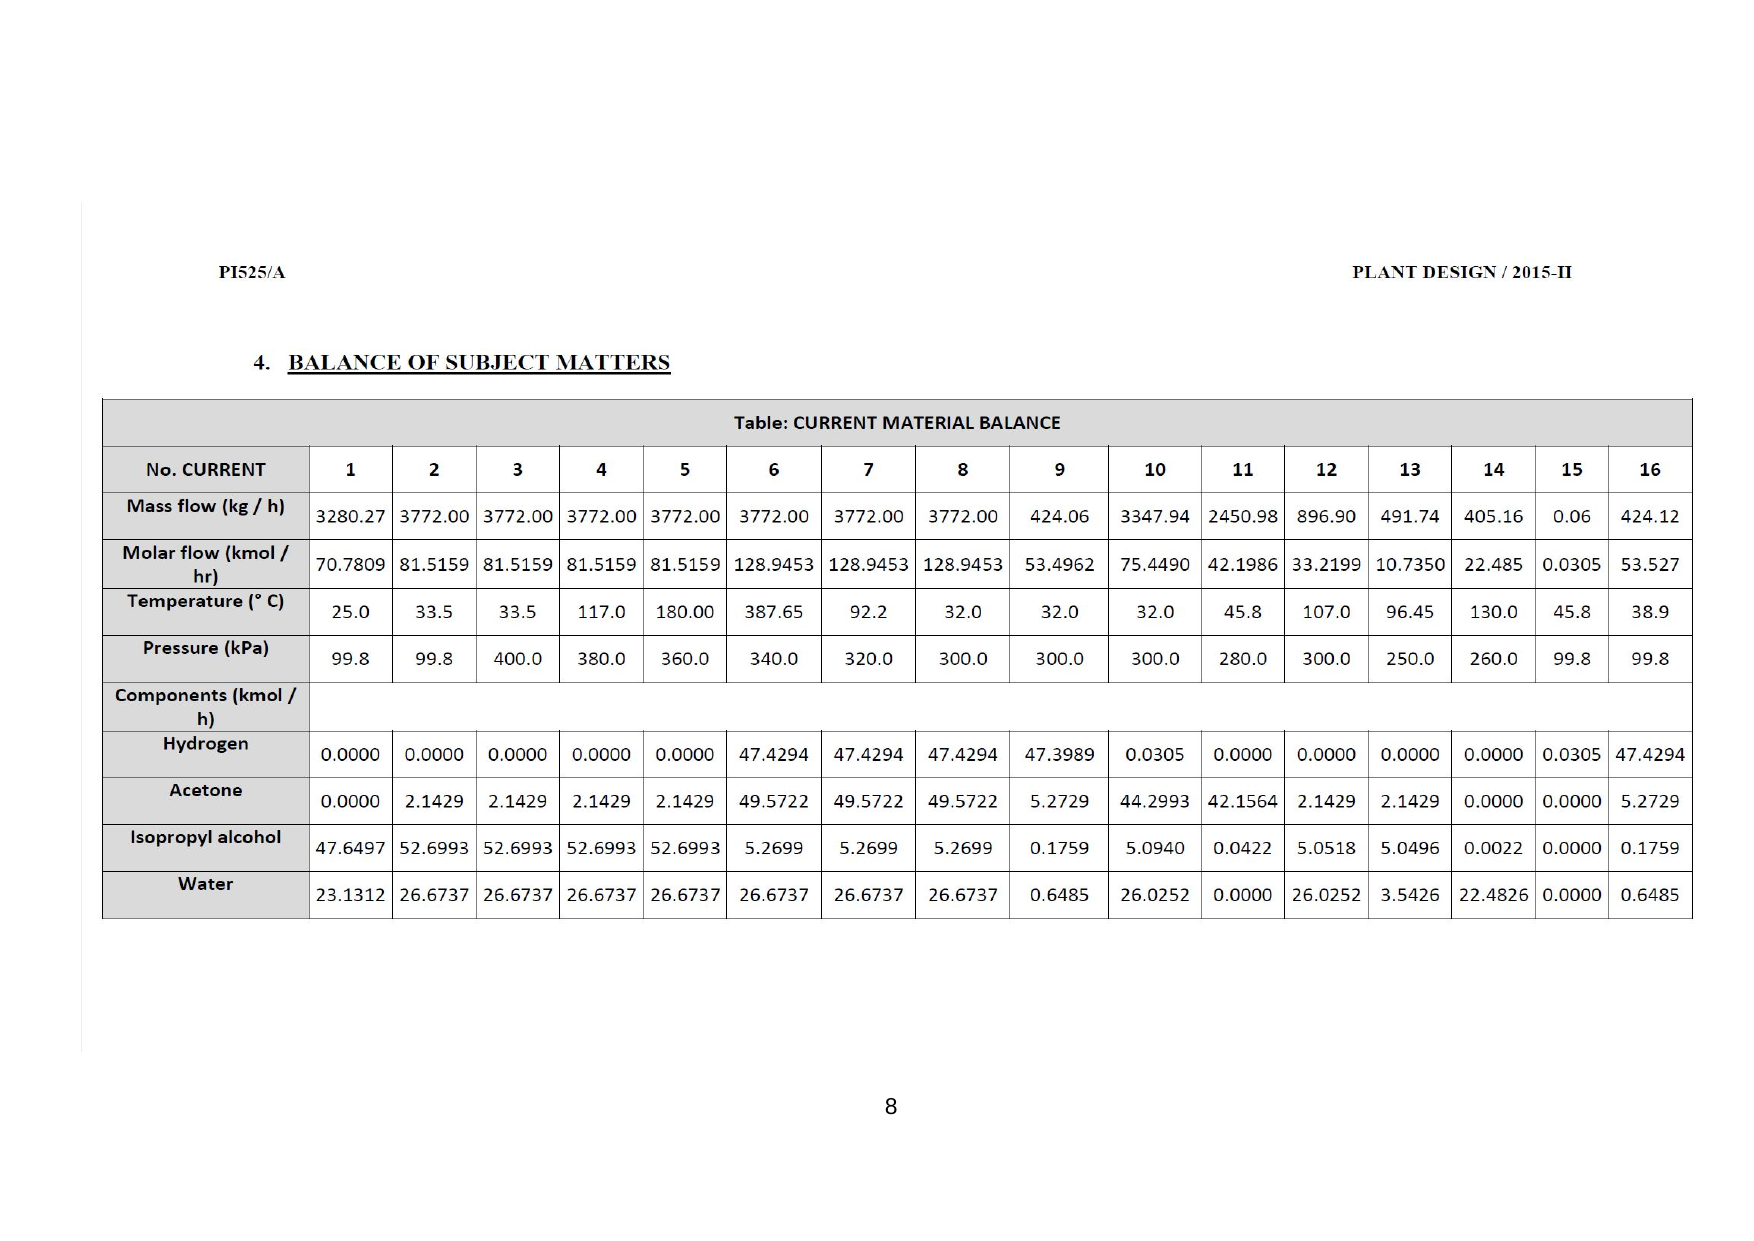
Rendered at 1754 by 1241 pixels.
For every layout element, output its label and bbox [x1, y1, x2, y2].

picture [79, 203, 1697, 1050]
